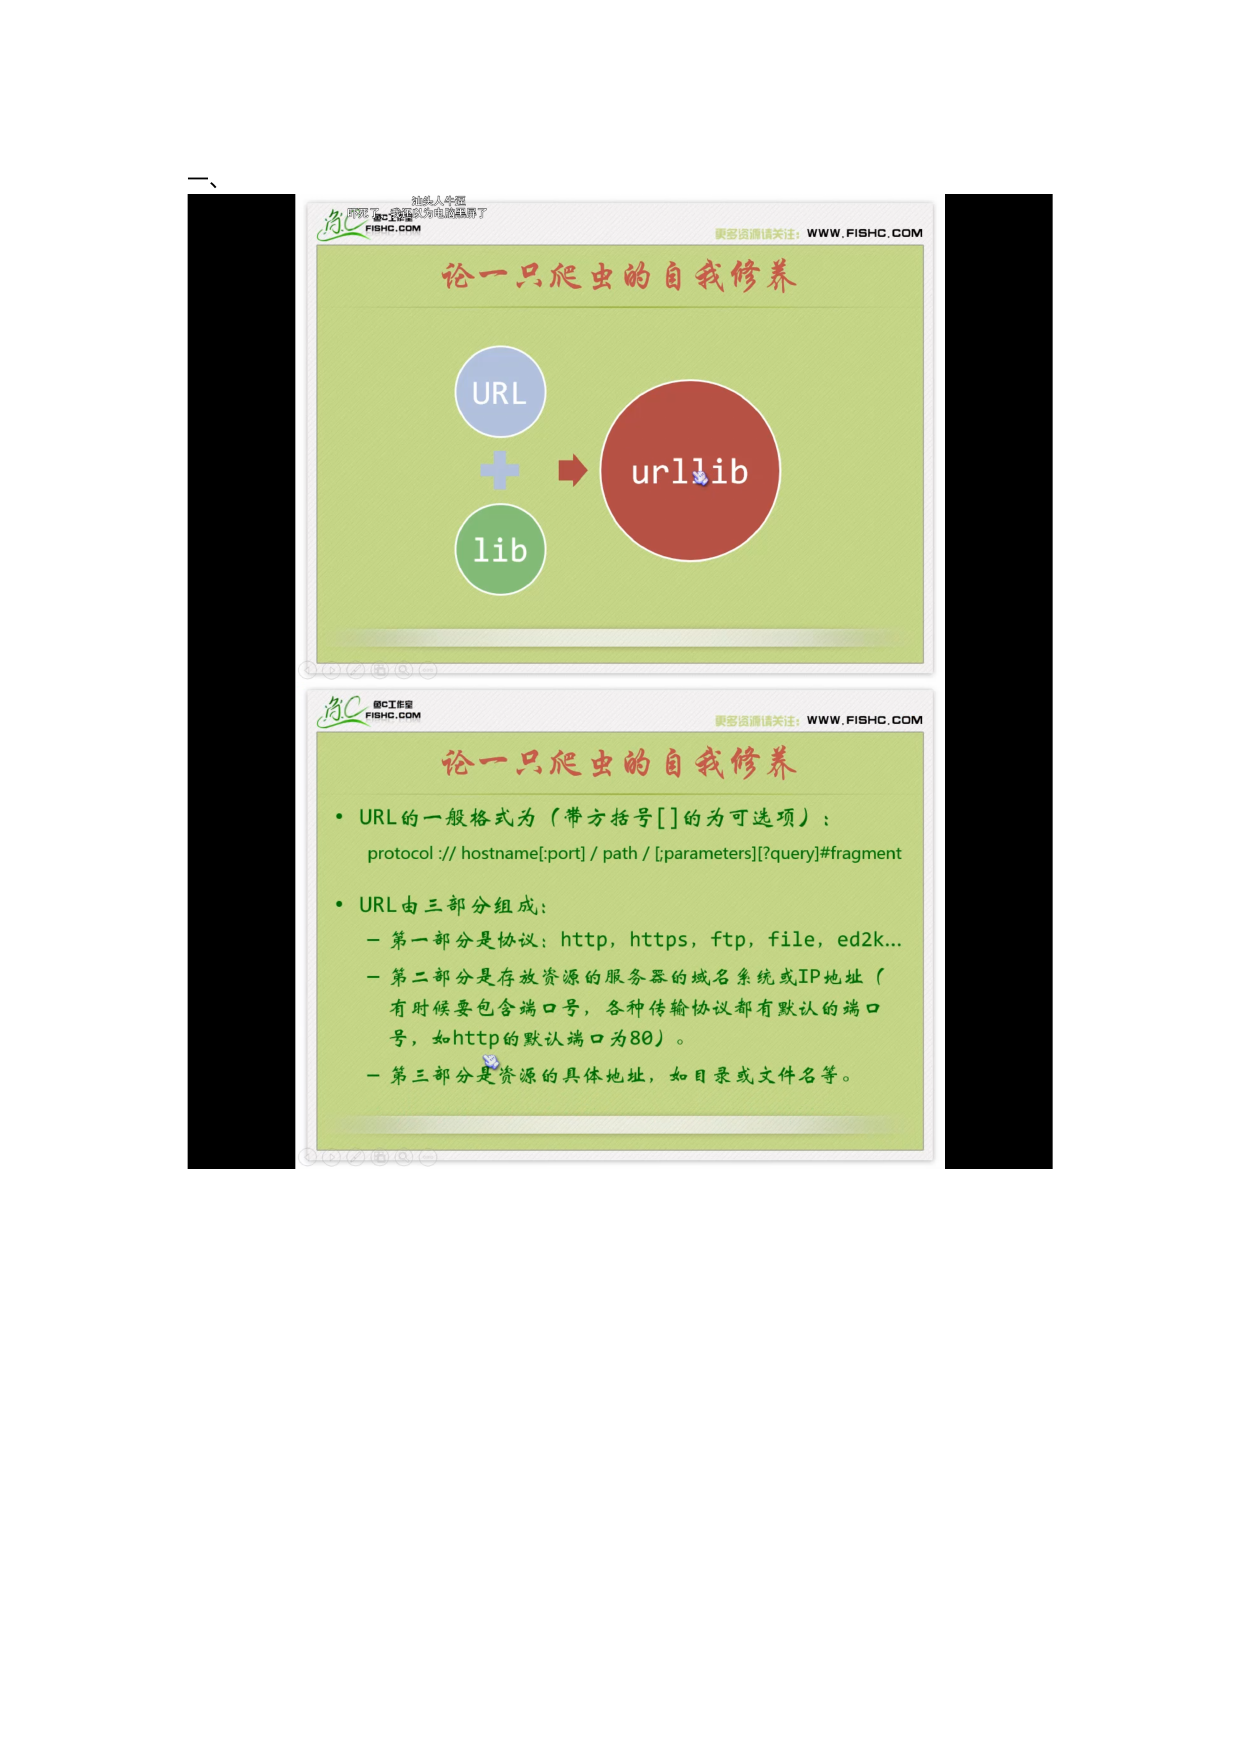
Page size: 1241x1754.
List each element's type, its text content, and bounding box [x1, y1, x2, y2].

text 一、 [187, 162, 1053, 194]
picture [187, 194, 1053, 1169]
